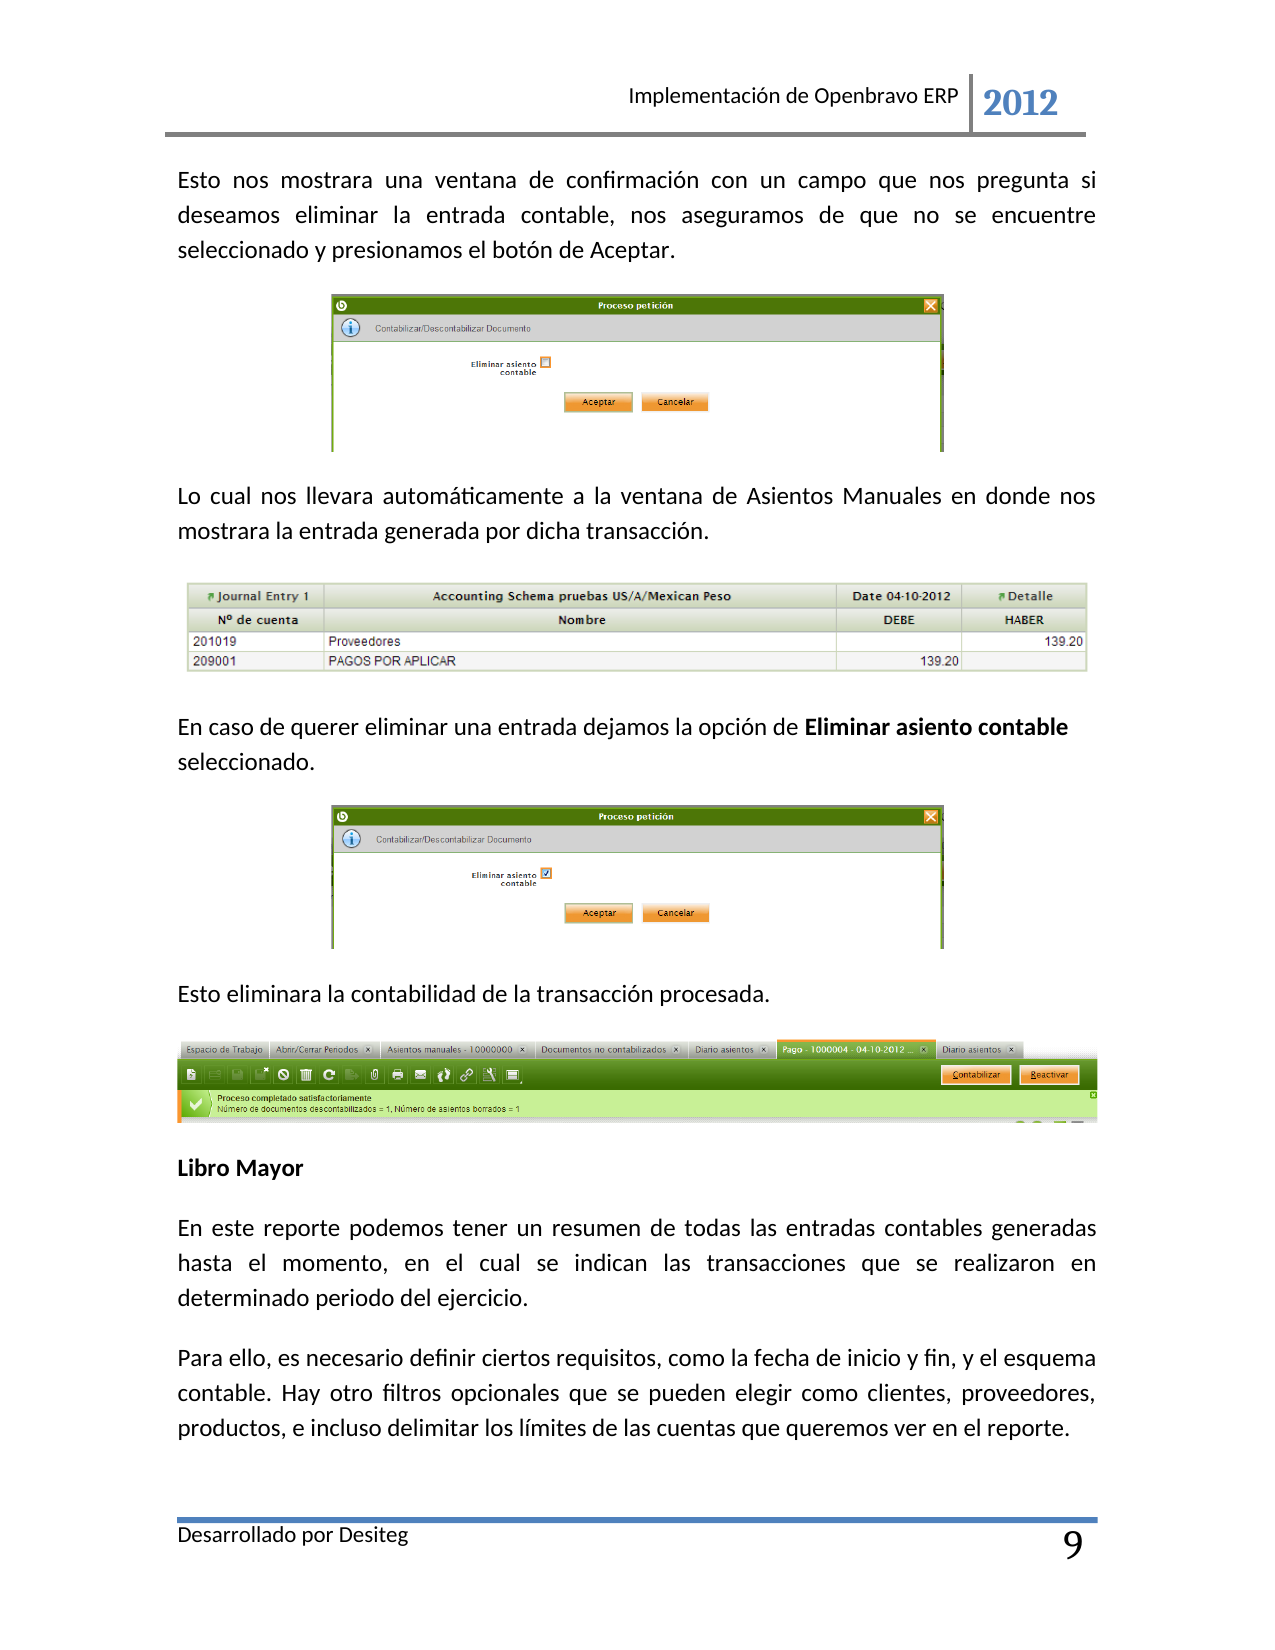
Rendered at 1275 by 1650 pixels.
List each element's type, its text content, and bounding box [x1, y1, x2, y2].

text Libro Mayor [177, 1152, 1098, 1183]
text Para ello, es necesario definir ciertos requisitos, como la fecha de inicio y fin, y el esquema contable. Hay otro filtros opcionales que se pueden elegir como clientes, proveedores, productos, e incluso delimitar los límites de las cuentas que queremos ver en el reporte. [177, 1342, 1098, 1443]
text Esto eliminara la contabilidad de la transacción procesada. [177, 978, 1098, 1009]
text En caso de querer eliminar una entrada dejamos la opción de Eliminar asiento contable seleccionado. [177, 711, 1098, 776]
picture [331, 294, 944, 452]
text Esto nos mostrara una ventana de confirmación con un campo que nos pregunta si deseamos eliminar la entrada contable, nos aseguramos de que no se encuentre seleccionado y presionamos el botón de Aceptar. [177, 164, 1098, 265]
picture [331, 805, 944, 949]
text En este reporte podemos tener un resumen de todas las entradas contables generadas hasta el momento, en el cual se indican las transacciones que se realizaron en determinado periodo del ejercicio. [177, 1212, 1098, 1313]
text Lo cual nos llevara automáticamente a la ventana de Asientos Manuales en donde nos mostrara la entrada generada por dicha transacción. [177, 481, 1098, 546]
picture [177, 1038, 1098, 1123]
picture [183, 575, 1092, 682]
